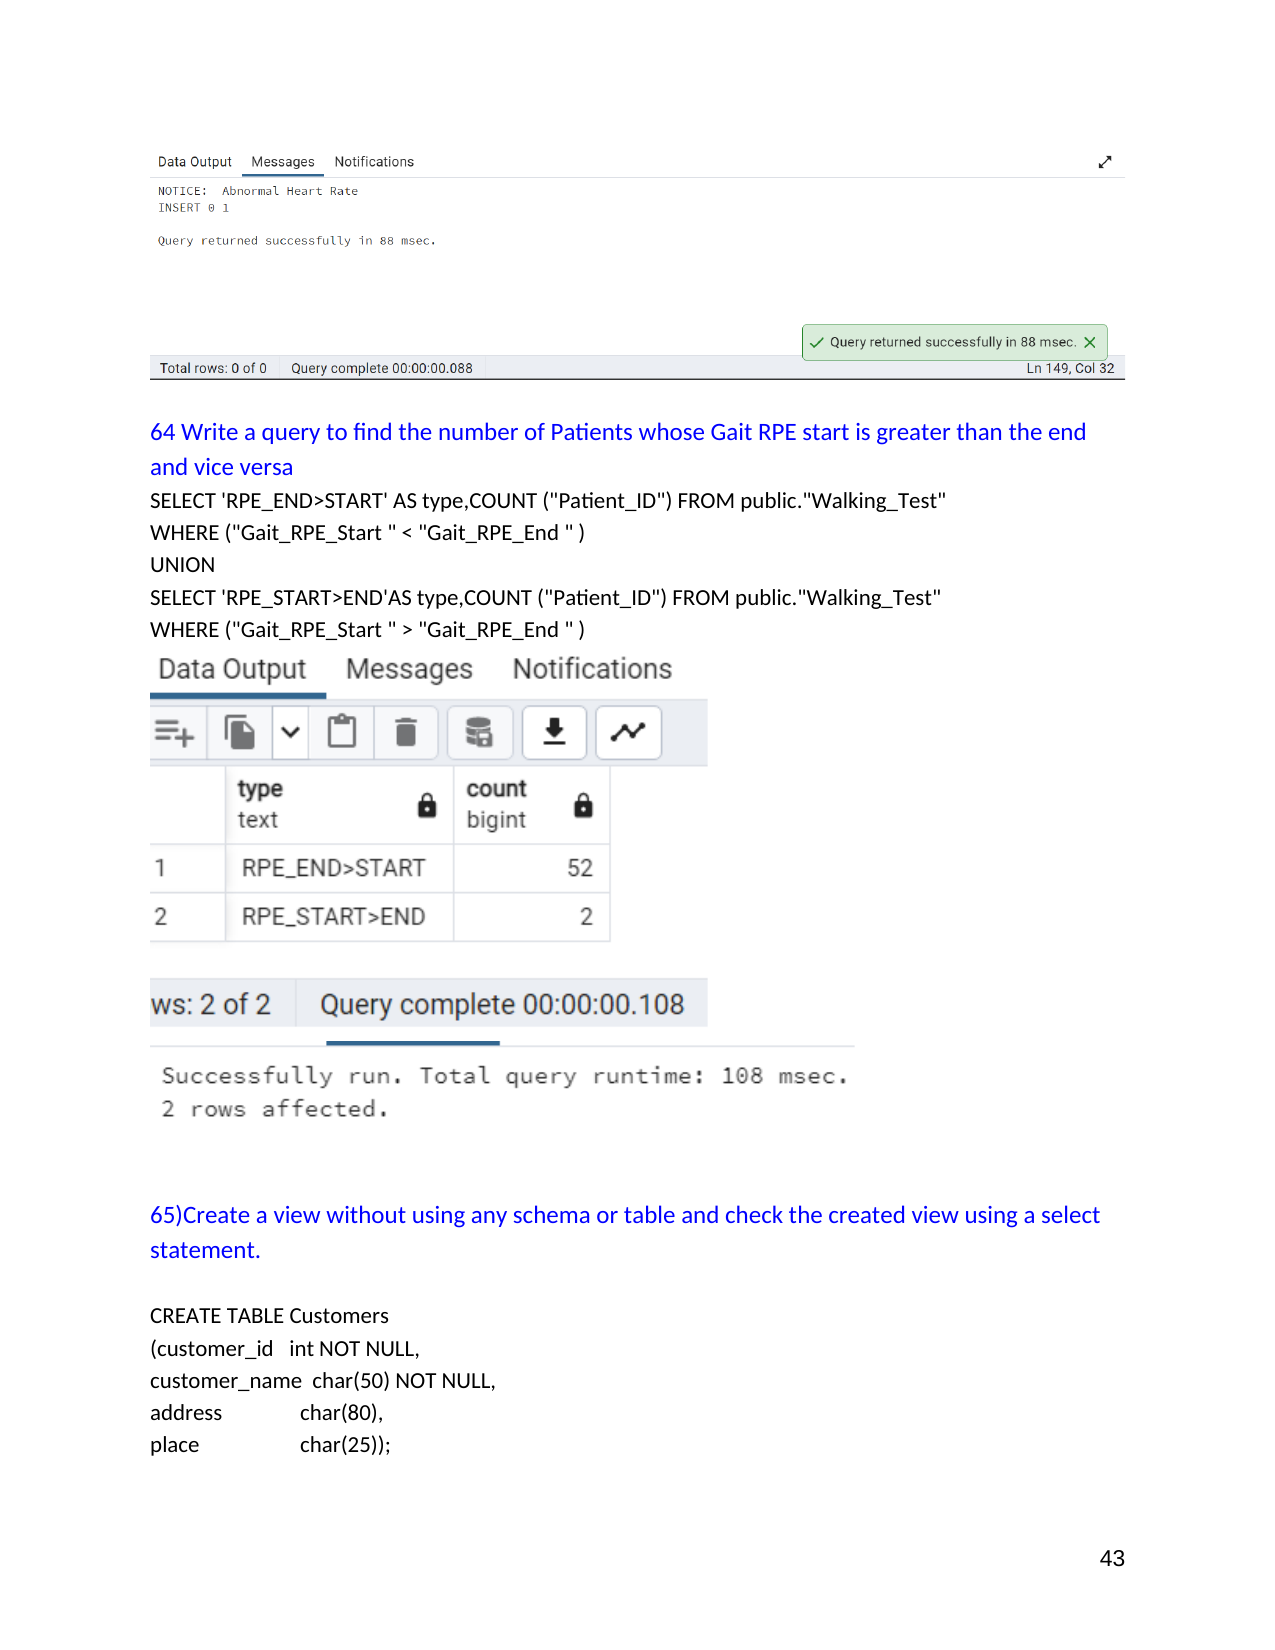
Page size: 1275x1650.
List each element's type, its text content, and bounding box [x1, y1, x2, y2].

picture [150, 150, 1125, 380]
text CREATE TABLE Customers [150, 1302, 1125, 1329]
text address char(80), [150, 1398, 1125, 1426]
picture [150, 1041, 855, 1164]
text WHERE ("Gait_RPE_Start " > "Gait_RPE_End " ) [150, 615, 1125, 643]
text customer_name char(50) NOT NULL, [150, 1366, 1125, 1394]
text SELECT 'RPE_START>END'AS type,COUNT ("Patient_ID") FROM public."Walking_Test" [150, 583, 1125, 611]
text UNION [150, 550, 1125, 578]
text 65)Create a view without using any schema or table and check the created view using a select statement. [150, 1199, 1125, 1265]
text WHERE ("Gait_RPE_Start " < "Gait_RPE_End " ) [150, 518, 1125, 546]
text (customer_id int NOT NULL, [150, 1334, 1125, 1362]
text 64 Write a query to find the number of Patients whose Gait RPE start is greater than the end and vice versa [150, 416, 1125, 482]
text place char(25)); [150, 1430, 1125, 1458]
picture [150, 647, 708, 1038]
text SELECT 'RPE_END>START' AS type,COUNT ("Patient_ID") FROM public."Walking_Test" [150, 486, 1125, 514]
